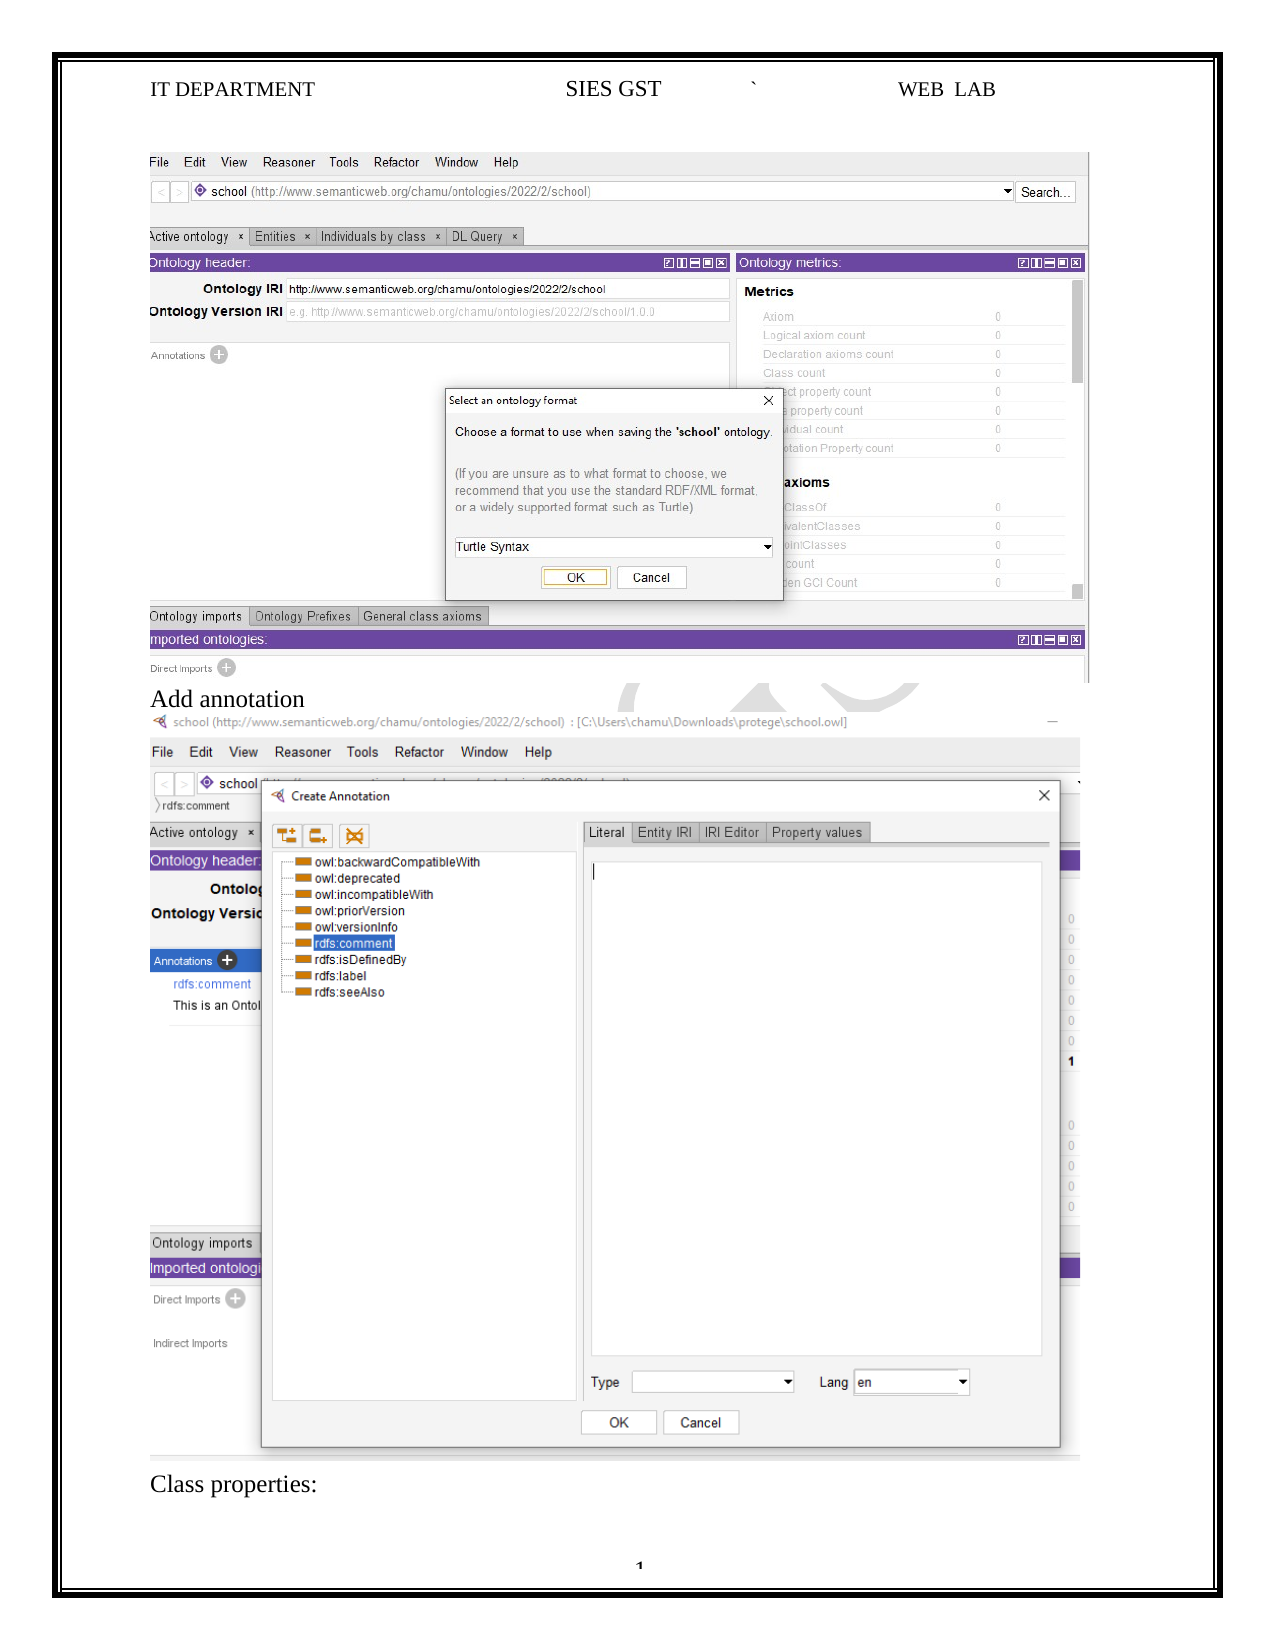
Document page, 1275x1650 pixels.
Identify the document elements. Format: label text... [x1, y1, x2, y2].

text Class properties: [150, 1469, 1185, 1498]
text Add annotation [150, 684, 1185, 712]
picture [150, 152, 1090, 683]
picture [150, 712, 1081, 1461]
